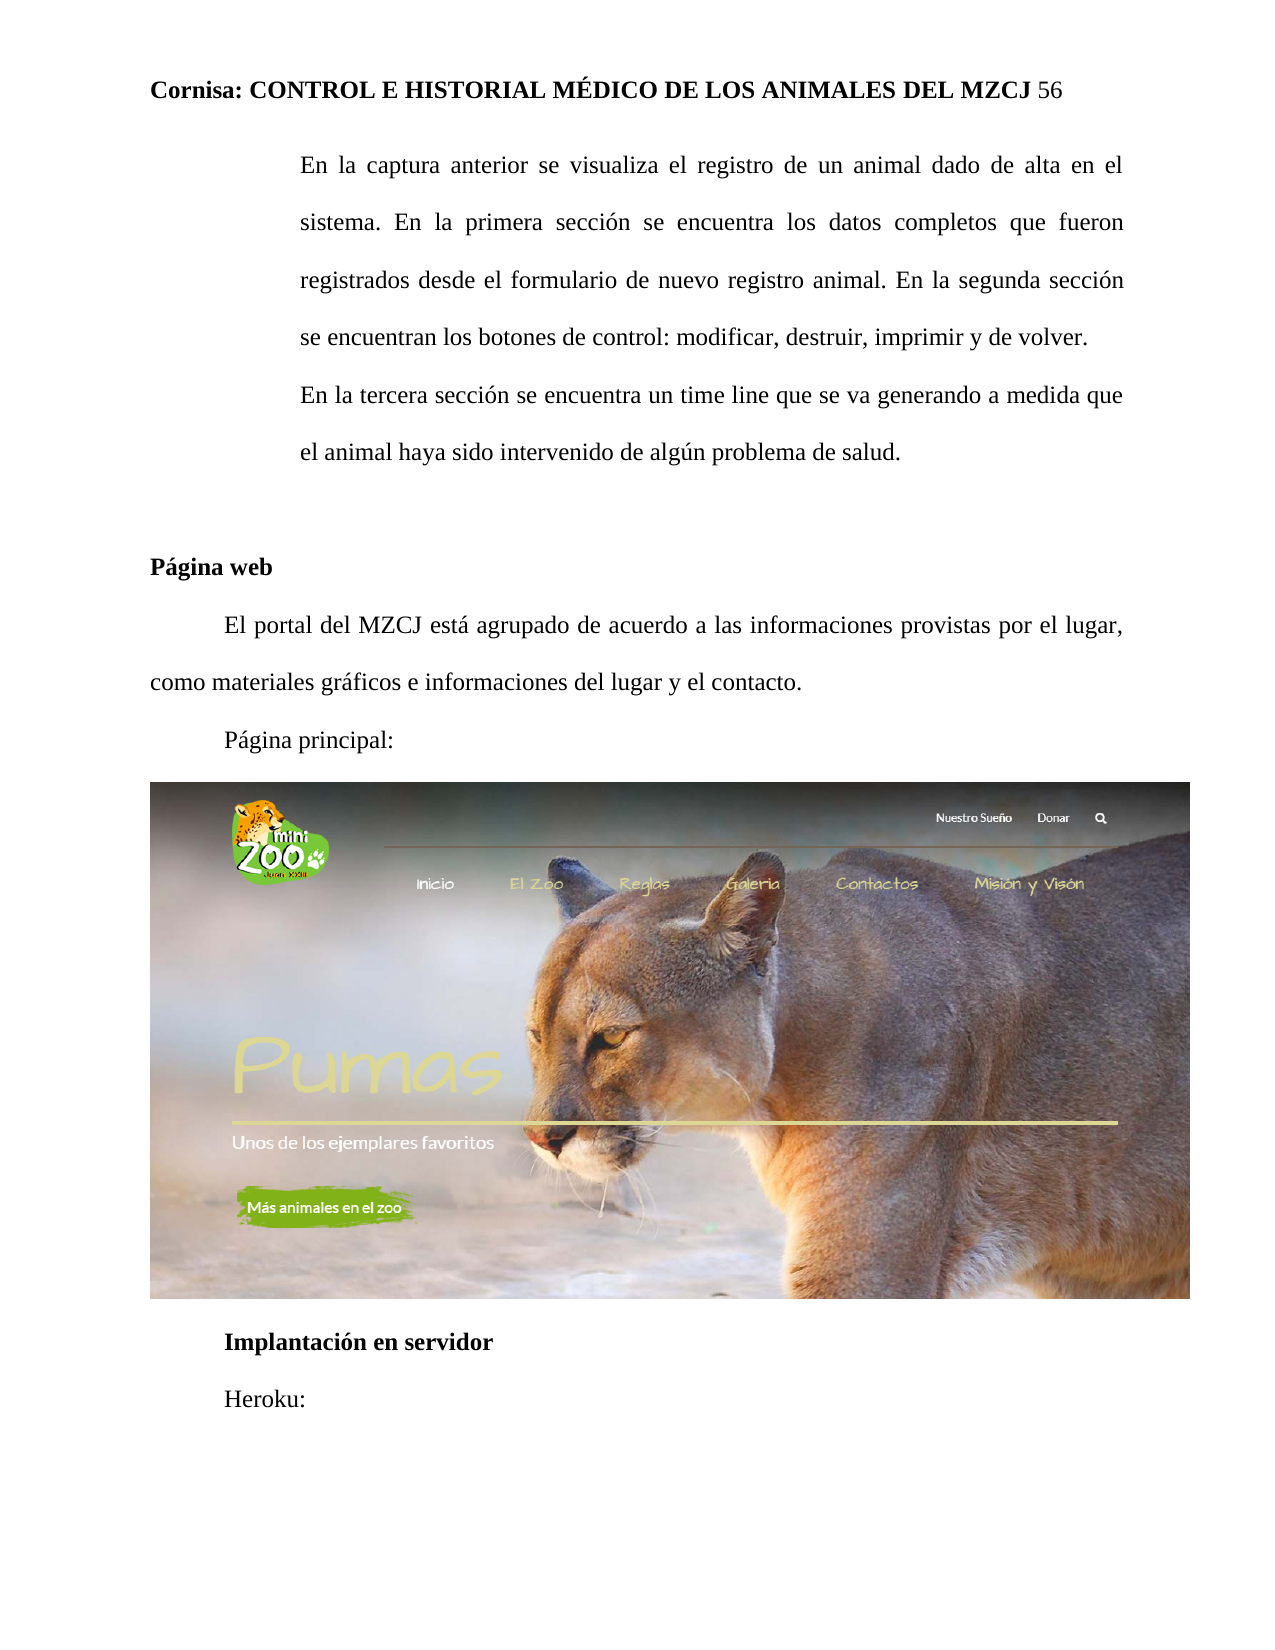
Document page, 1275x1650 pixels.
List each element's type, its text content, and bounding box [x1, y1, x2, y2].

text Heroku: [150, 1384, 1125, 1413]
text En la captura anterior se visualiza el registro de un animal dado de alta en el sistema. En la primera sección se encuentra los datos completos que fueron registrados desde el formulario de nuevo registro animal. En la segunda sección se encuentran los botones de control: modificar, destruir, imprimir y de volver. [300, 150, 1125, 351]
subtitle Página web [150, 552, 1125, 581]
text Página principal: [150, 725, 1125, 754]
text En la tercera sección se encuentra un time line que se va generando a medida que el animal haya sido intervenido de algún problema de salud. [300, 380, 1125, 466]
picture [150, 782, 1190, 1299]
text Implantación en servidor [150, 1327, 1125, 1356]
text El portal del MZCJ está agrupado de acuerdo a las informaciones provistas por el lugar, como materiales gráficos e informaciones del lugar y el contacto. [150, 610, 1125, 696]
